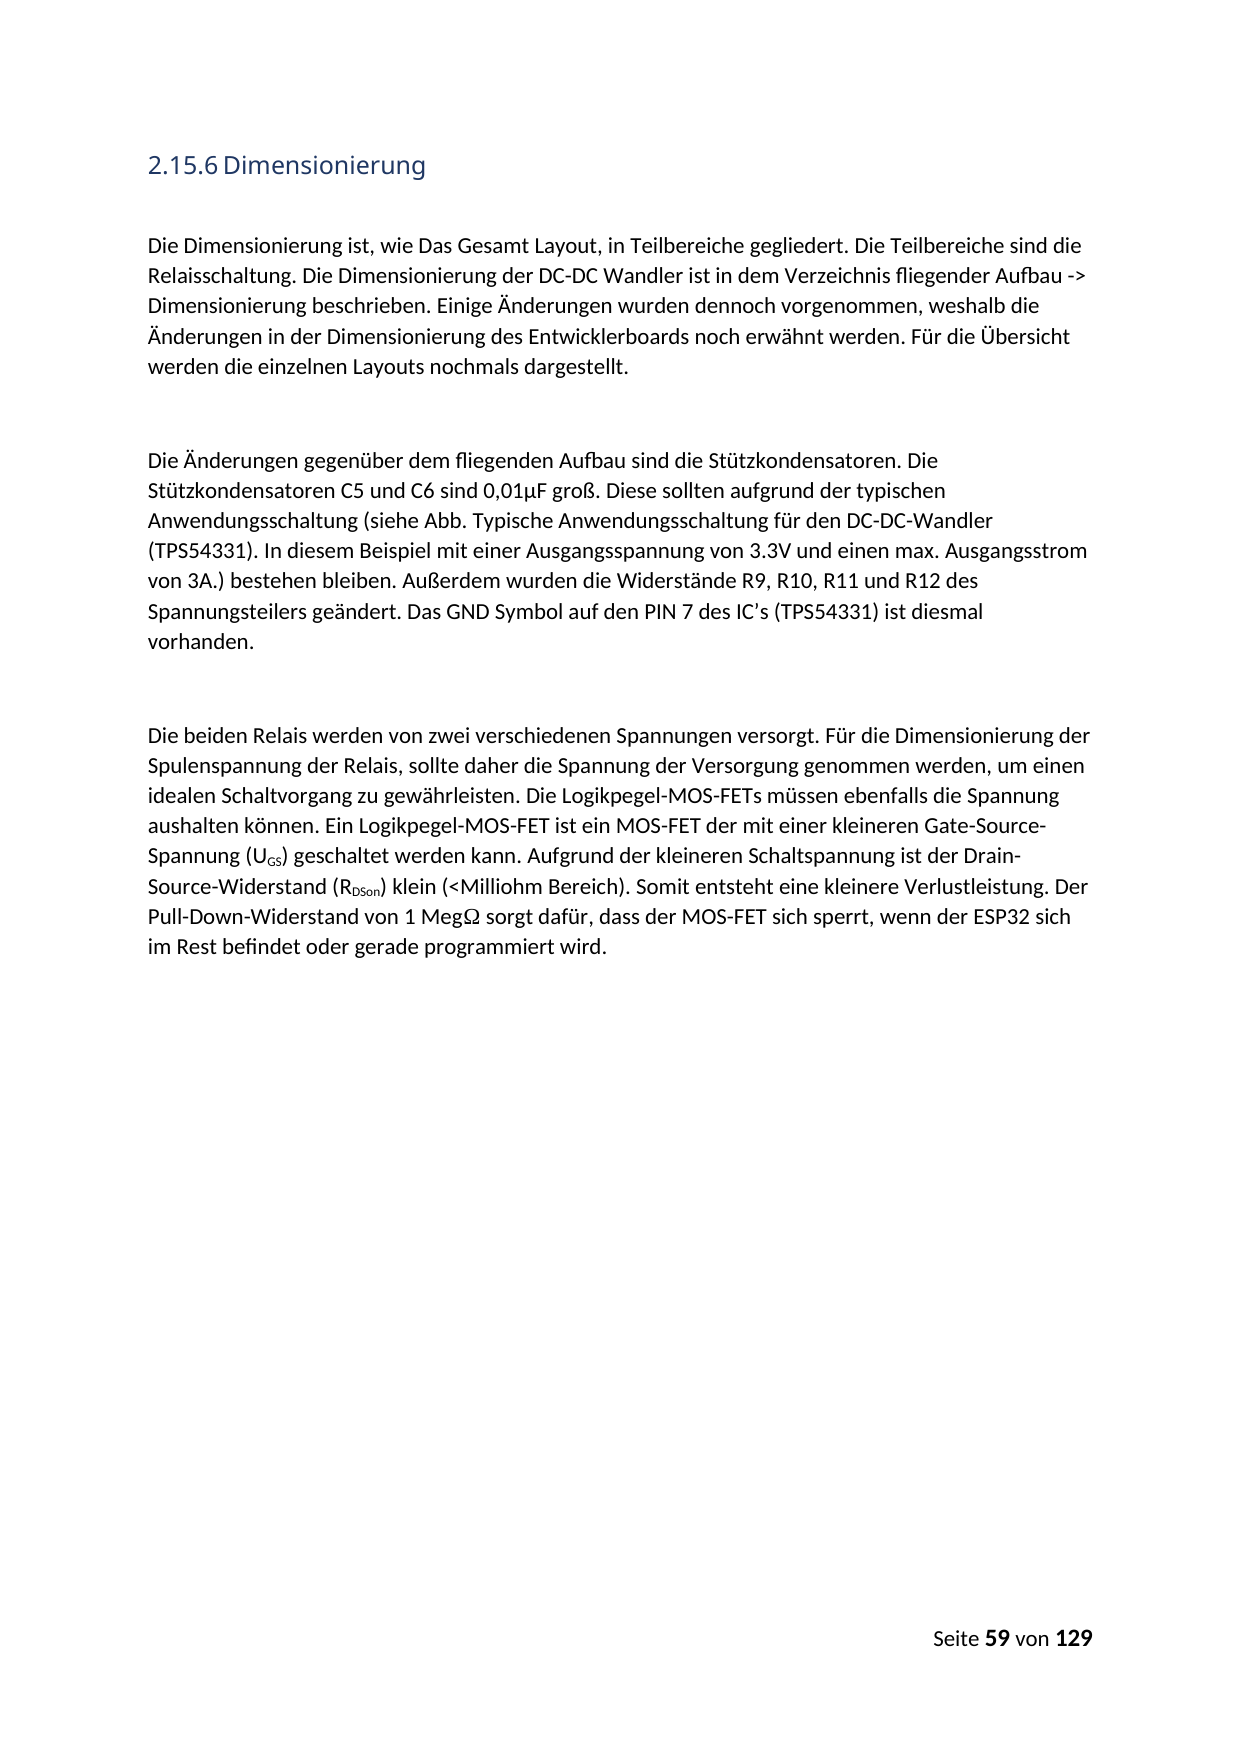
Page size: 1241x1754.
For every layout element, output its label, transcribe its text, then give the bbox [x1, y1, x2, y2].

text Die Dimensionierung ist, wie Das Gesamt Layout, in Teilbereiche gegliedert. Die Teilbereiche sind die Relaisschaltung. Die Dimensionierung der DC-DC Wandler ist in dem Verzeichnis fliegender Aufbau -> Dimensionierung beschrieben. Einige Änderungen wurden dennoch vorgenommen, weshalb die Änderungen in der Dimensionierung des Entwicklerboards noch erwähnt werden. Für die Übersicht werden die einzelnen Layouts nochmals dargestellt. [148, 231, 1093, 380]
text Die beiden Relais werden von zwei verschiedenen Spannungen versorgt. Für die Dimensionierung der Spulenspannung der Relais, sollte daher die Spannung der Versorgung genommen werden, um einen idealen Schaltvorgang zu gewährleisten. Die Logikpegel-MOS-FETs müssen ebenfalls die Spannung aushalten können. Ein Logikpegel-MOS-FET ist ein MOS-FET der mit einer kleineren Gate-Source-Spannung (UGS) geschaltet werden kann. Aufgrund der kleineren Schaltspannung ist der Drain-Source-Widerstand (RDSon) klein (<Milliohm Bereich). Somit entsteht eine kleinere Verlustleistung. Der Pull-Down-Widerstand von 1 MegΩ sorgt dafür, dass der MOS-FET sich sperrt, wenn der ESP32 sich im Rest befindet oder gerade programmiert wird. [148, 721, 1093, 960]
subtitle Dimensionierung [148, 148, 1093, 182]
text Die Änderungen gegenüber dem fliegenden Aufbau sind die Stützkondensatoren. Die Stützkondensatoren C5 und C6 sind 0,01µF groß. Diese sollten aufgrund der typischen Anwendungsschaltung (siehe Abb. Typische Anwendungsschaltung für den DC-DC-Wandler (TPS54331). In diesem Beispiel mit einer Ausgangsspannung von 3.3V und einen max. Ausgangsstrom von 3A.) bestehen bleiben. Außerdem wurden die Widerstände R9, R10, R11 und R12 des Spannungsteilers geändert. Das GND Symbol auf den PIN 7 des IC’s (TPS54331) ist diesmal vorhanden. [148, 446, 1093, 655]
